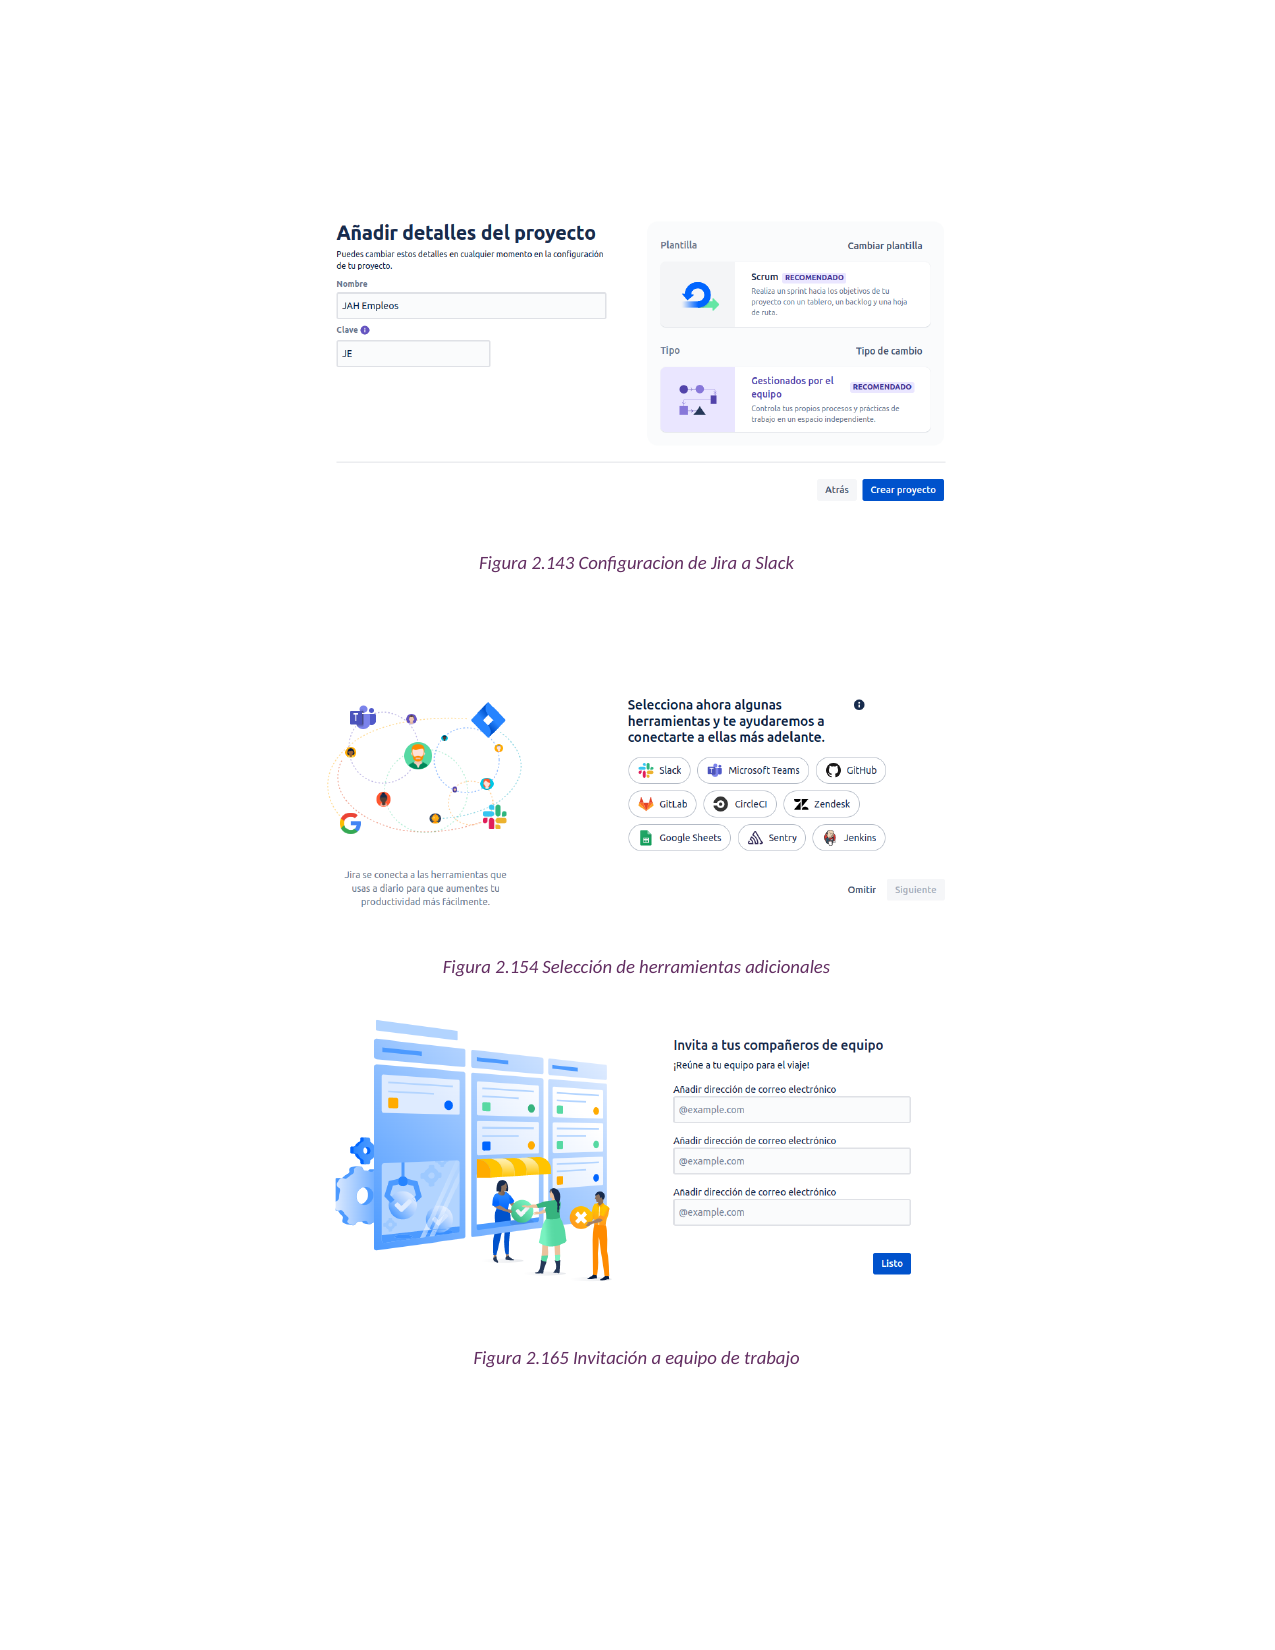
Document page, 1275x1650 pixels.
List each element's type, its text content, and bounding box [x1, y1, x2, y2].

picture [314, 190, 961, 538]
picture [335, 998, 940, 1332]
picture [323, 642, 953, 937]
